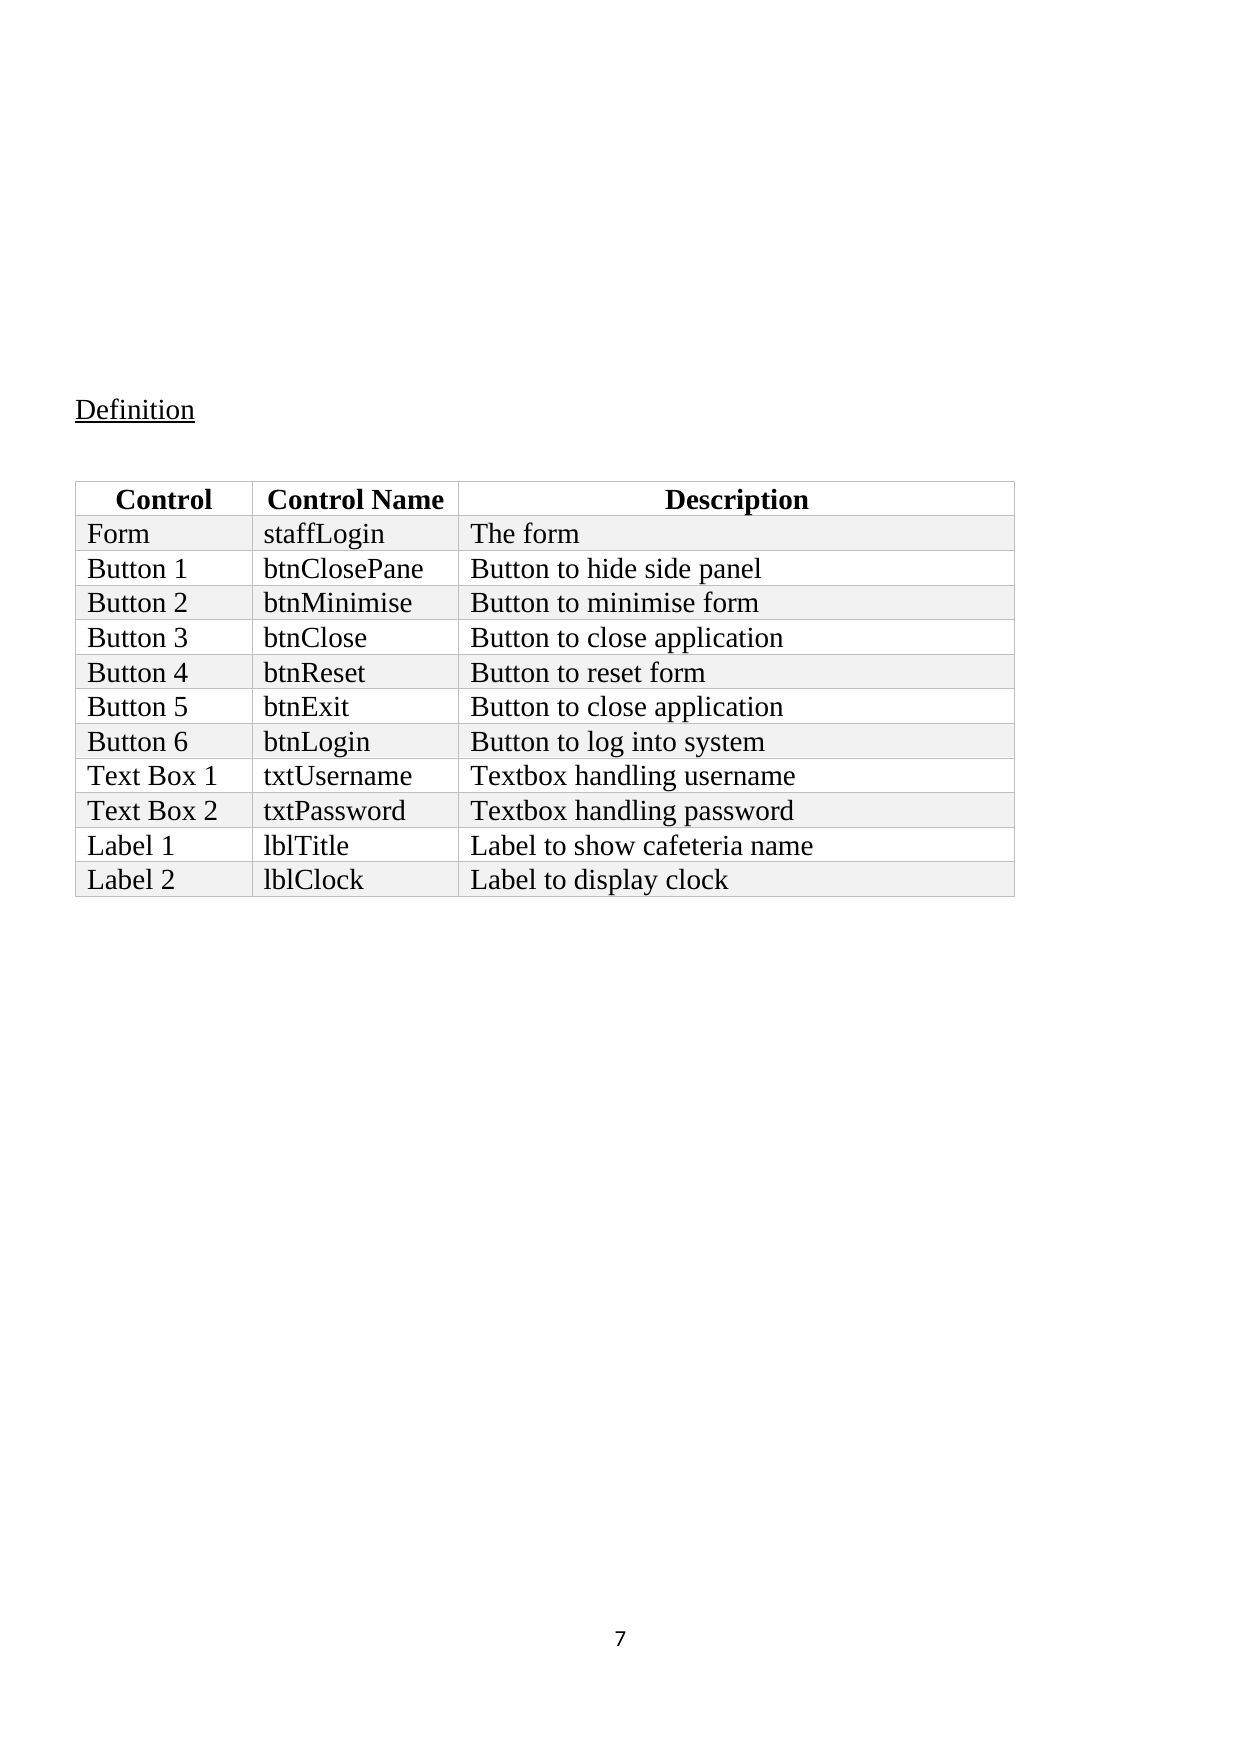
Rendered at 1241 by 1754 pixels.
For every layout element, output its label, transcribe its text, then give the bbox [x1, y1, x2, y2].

table_cell Textbox handling password [459, 793, 1014, 827]
table_cell Button 3 [76, 620, 252, 654]
table_cell Button to minimise form [459, 586, 1014, 619]
table_cell Button to close application [459, 620, 1014, 654]
table_cell Button to reset form [459, 655, 1014, 688]
table_cell txtPassword [253, 793, 458, 827]
table_cell The form [459, 516, 1014, 550]
table_cell txtUsername [253, 759, 458, 792]
table_cell btnClosePane [253, 551, 458, 584]
table_header Control Name [253, 482, 458, 515]
table_cell btnClose [253, 620, 458, 654]
table_cell Text Box 2 [76, 793, 252, 827]
table_cell Label to display clock [459, 862, 1014, 896]
table_cell Button 4 [76, 655, 252, 688]
table_cell Button to hide side panel [459, 551, 1014, 584]
table_cell Text Box 1 [76, 759, 252, 792]
table_header Description [459, 482, 1014, 515]
table_cell Button 5 [76, 689, 252, 723]
table_cell Textbox handling username [459, 759, 1014, 792]
table_cell Button 2 [76, 586, 252, 619]
table_cell Button 6 [76, 724, 252, 757]
table_cell lblTitle [253, 828, 458, 861]
table_cell Button to log into system [459, 724, 1014, 757]
table_cell staffLogin [253, 516, 458, 550]
table_cell Label 2 [76, 862, 252, 896]
table_cell lblClock [253, 862, 458, 896]
table_cell Label to show cafeteria name [459, 828, 1014, 861]
table_header Control [76, 482, 252, 515]
subtitle Definition [75, 392, 1165, 425]
table_cell btnMinimise [253, 586, 458, 619]
table_cell btnExit [253, 689, 458, 723]
table_cell Form [76, 516, 252, 550]
table_cell btnReset [253, 655, 458, 688]
table_cell Label 1 [76, 828, 252, 861]
table_cell btnLogin [253, 724, 458, 757]
table_cell Button 1 [76, 551, 252, 584]
table_cell Button to close application [459, 689, 1014, 723]
